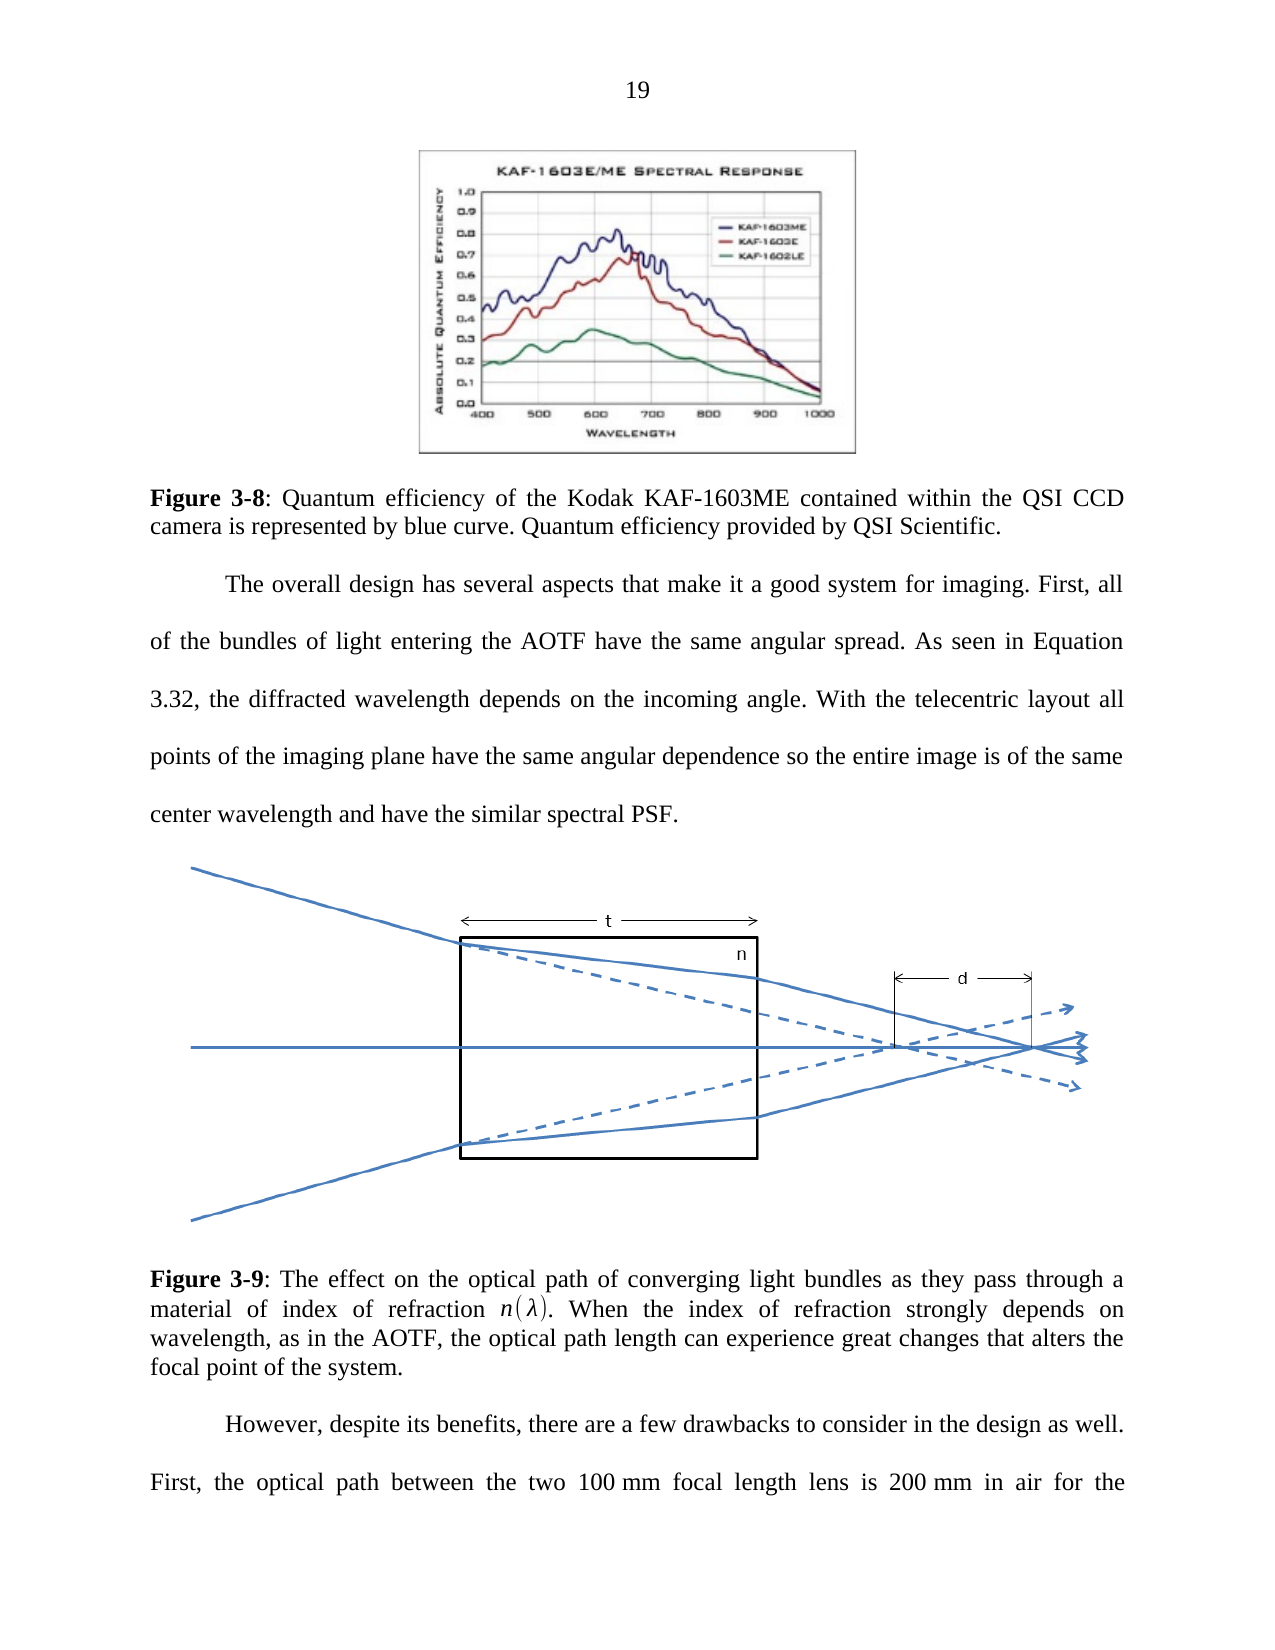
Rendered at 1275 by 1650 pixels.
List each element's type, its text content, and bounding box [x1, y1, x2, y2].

picture [418, 150, 857, 454]
text The overall design has several aspects that make it a good system for imaging. First, all of the bundles of light entering the AOTF have the same angular spread. As seen in Equation 3.32, the diffracted wavelength depends on the incoming angle. With the telecentric layout all points of the imaging plane have the same angular dependence so the entire image is of the same center wavelength and have the similar spectral PSF. [150, 569, 1125, 828]
picture [180, 856, 1095, 1236]
text Figure 3-9: The effect on the optical path of converging light bundles as they pass through a material of index of refraction . When the index of refraction strongly depends on wavelength, as in the AOTF, the optical path length can experience great changes that alters the focal point of the system. [150, 1264, 1125, 1381]
text Figure 3-8: Quantum efficiency of the Kodak KAF-1603ME contained within the QSI CCD camera is represented by blue curve. Quantum efficiency provided by QSI Scientific. [150, 483, 1125, 540]
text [150, 1409, 1125, 1496]
